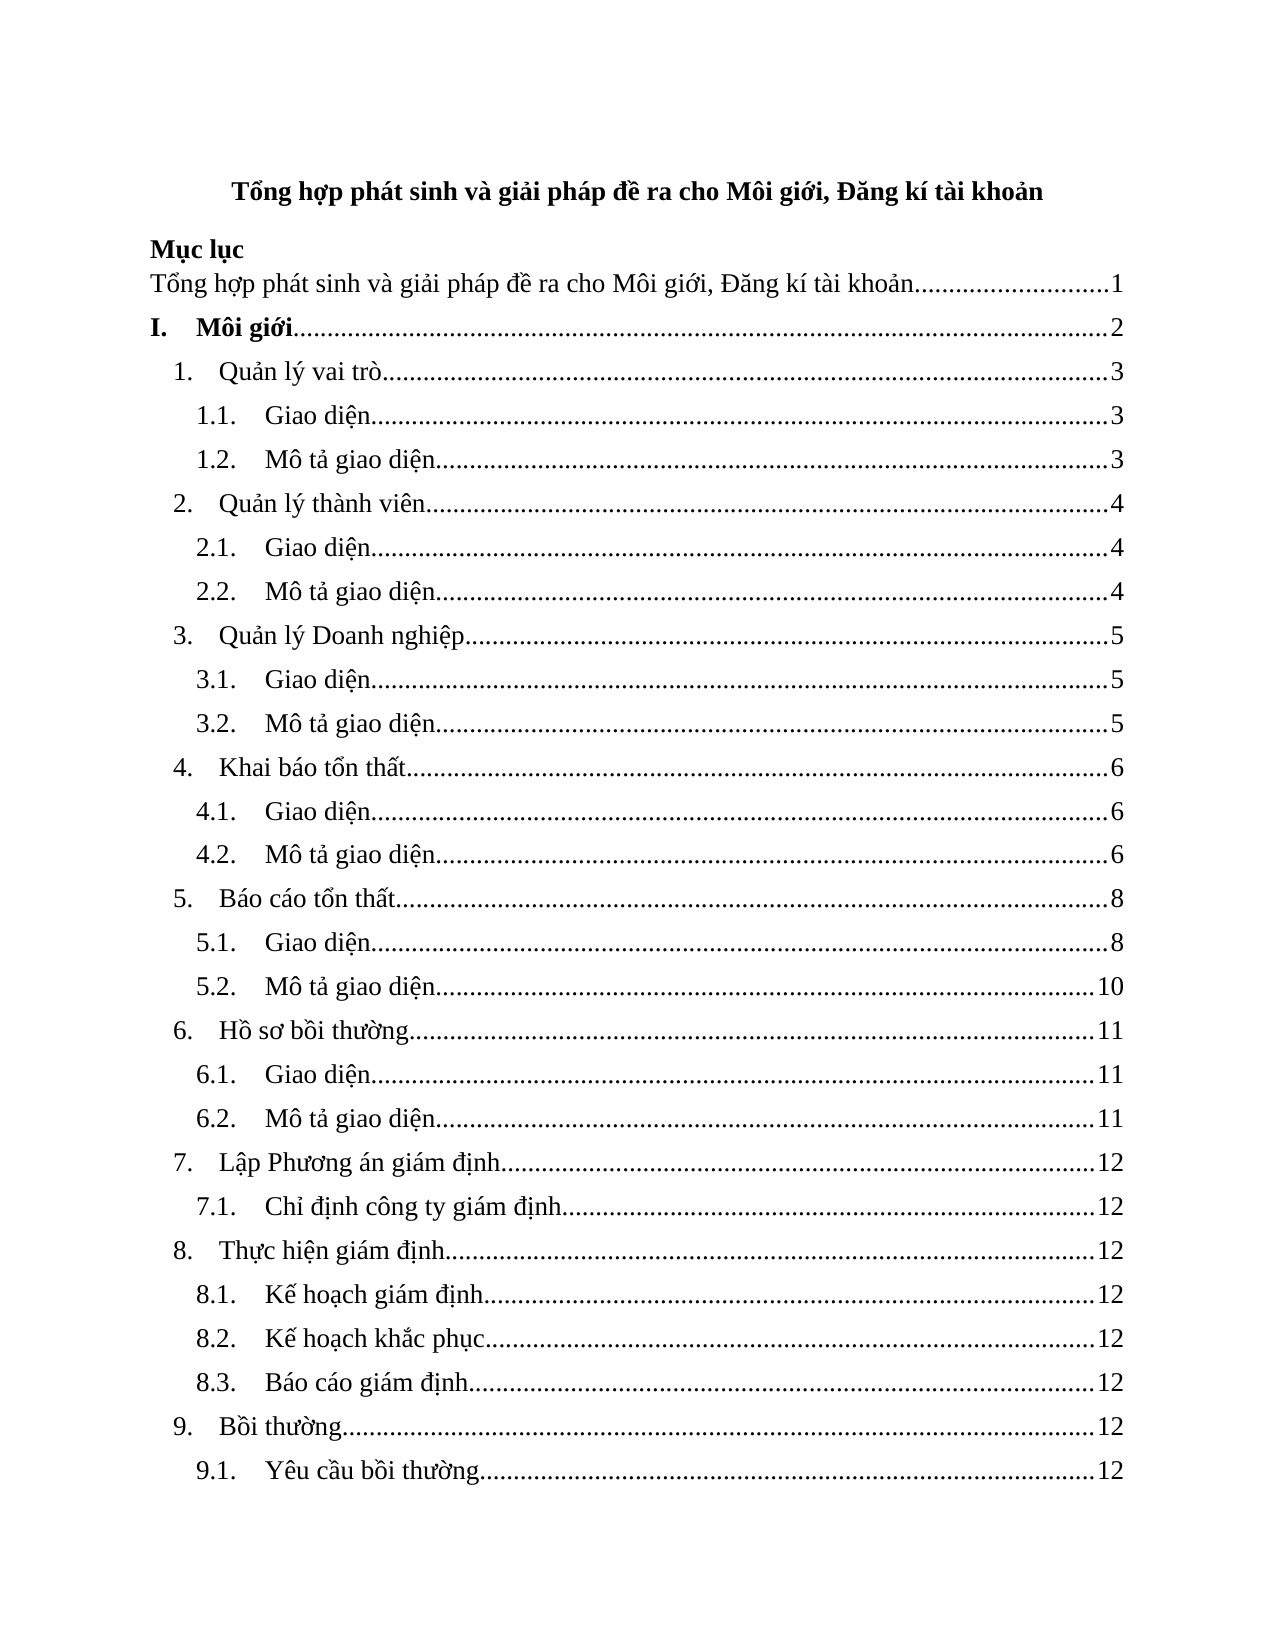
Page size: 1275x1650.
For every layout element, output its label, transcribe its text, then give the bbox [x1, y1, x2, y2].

subtitle Tổng hợp phát sinh và giải pháp đề ra cho Môi giới, Đăng kí tài khoản [150, 175, 1125, 206]
